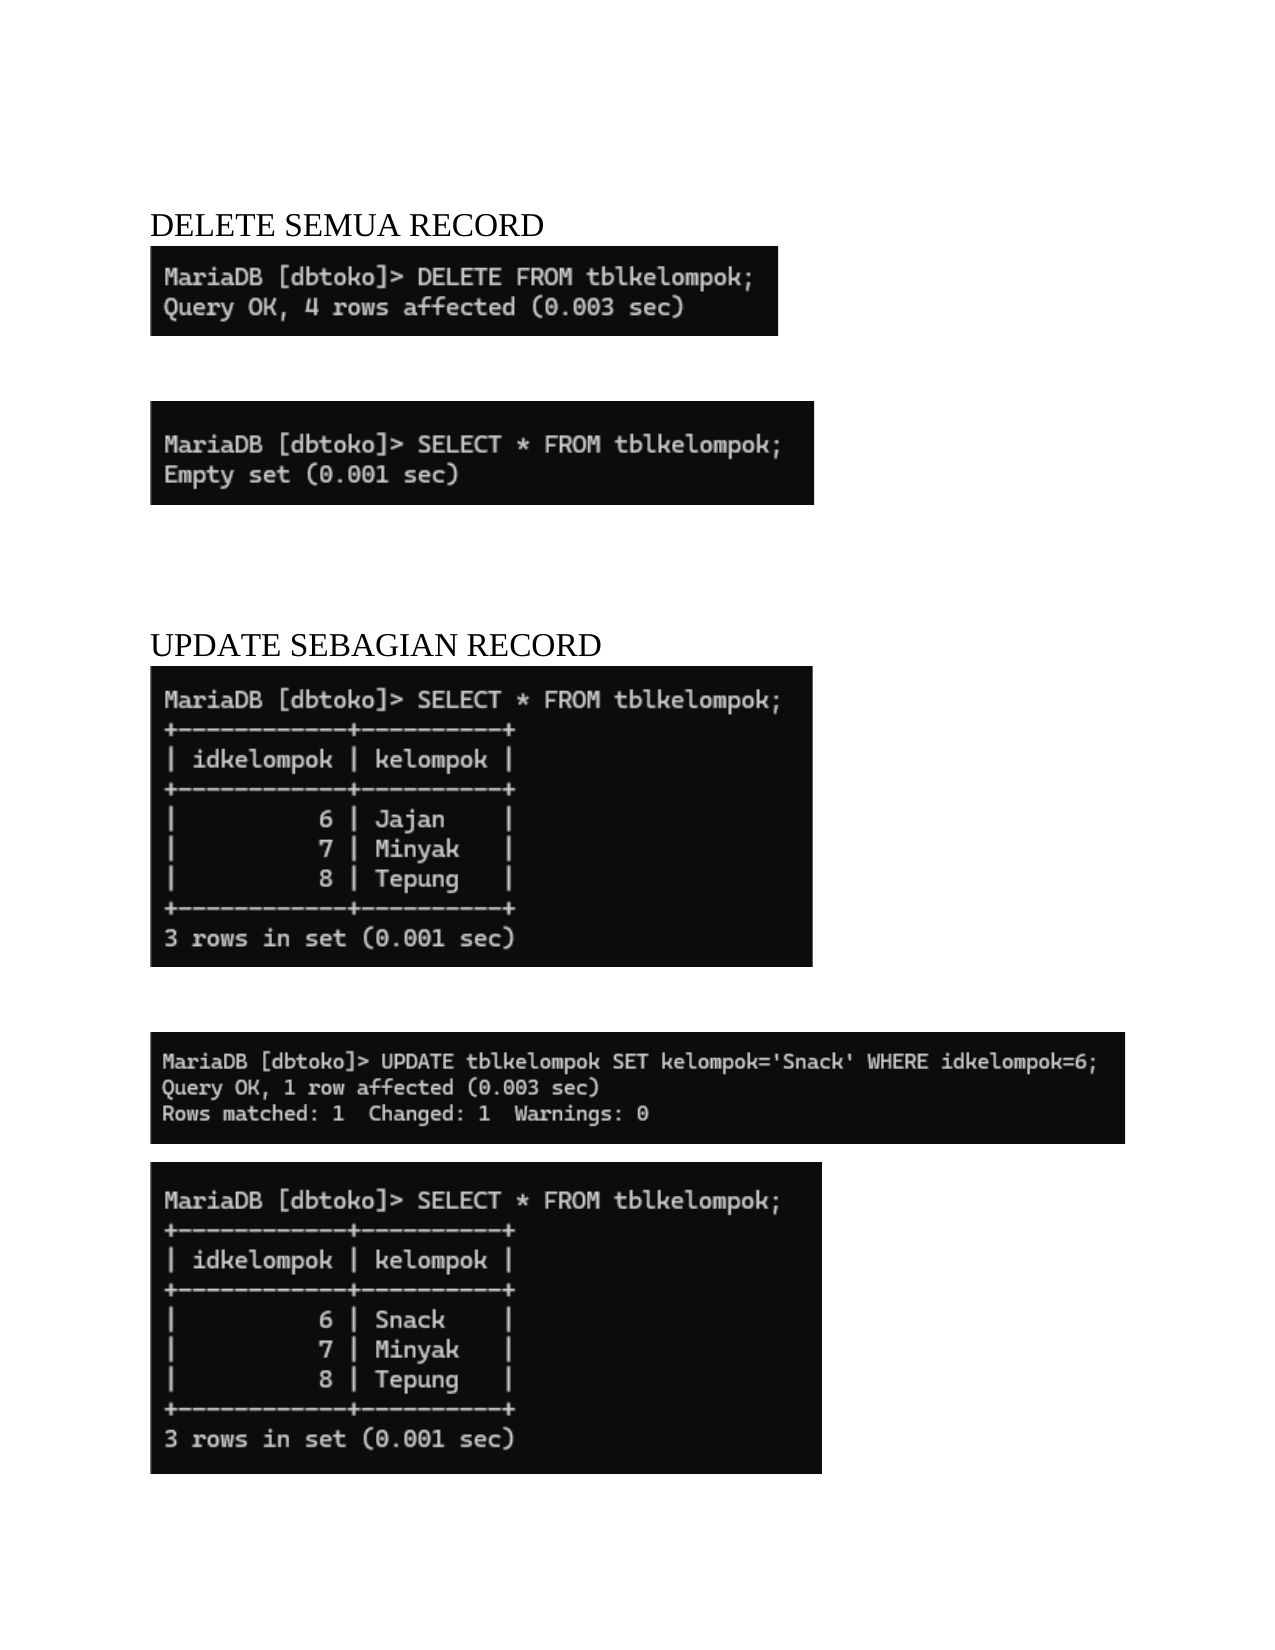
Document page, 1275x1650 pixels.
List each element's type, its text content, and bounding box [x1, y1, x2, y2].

subtitle DELETE SEMUA RECORD [150, 205, 1125, 243]
picture [150, 1162, 822, 1474]
subtitle UPDATE SEBAGIAN RECORD [150, 625, 1125, 664]
picture [150, 401, 815, 505]
picture [150, 246, 779, 336]
picture [150, 1032, 1125, 1144]
picture [150, 666, 813, 967]
